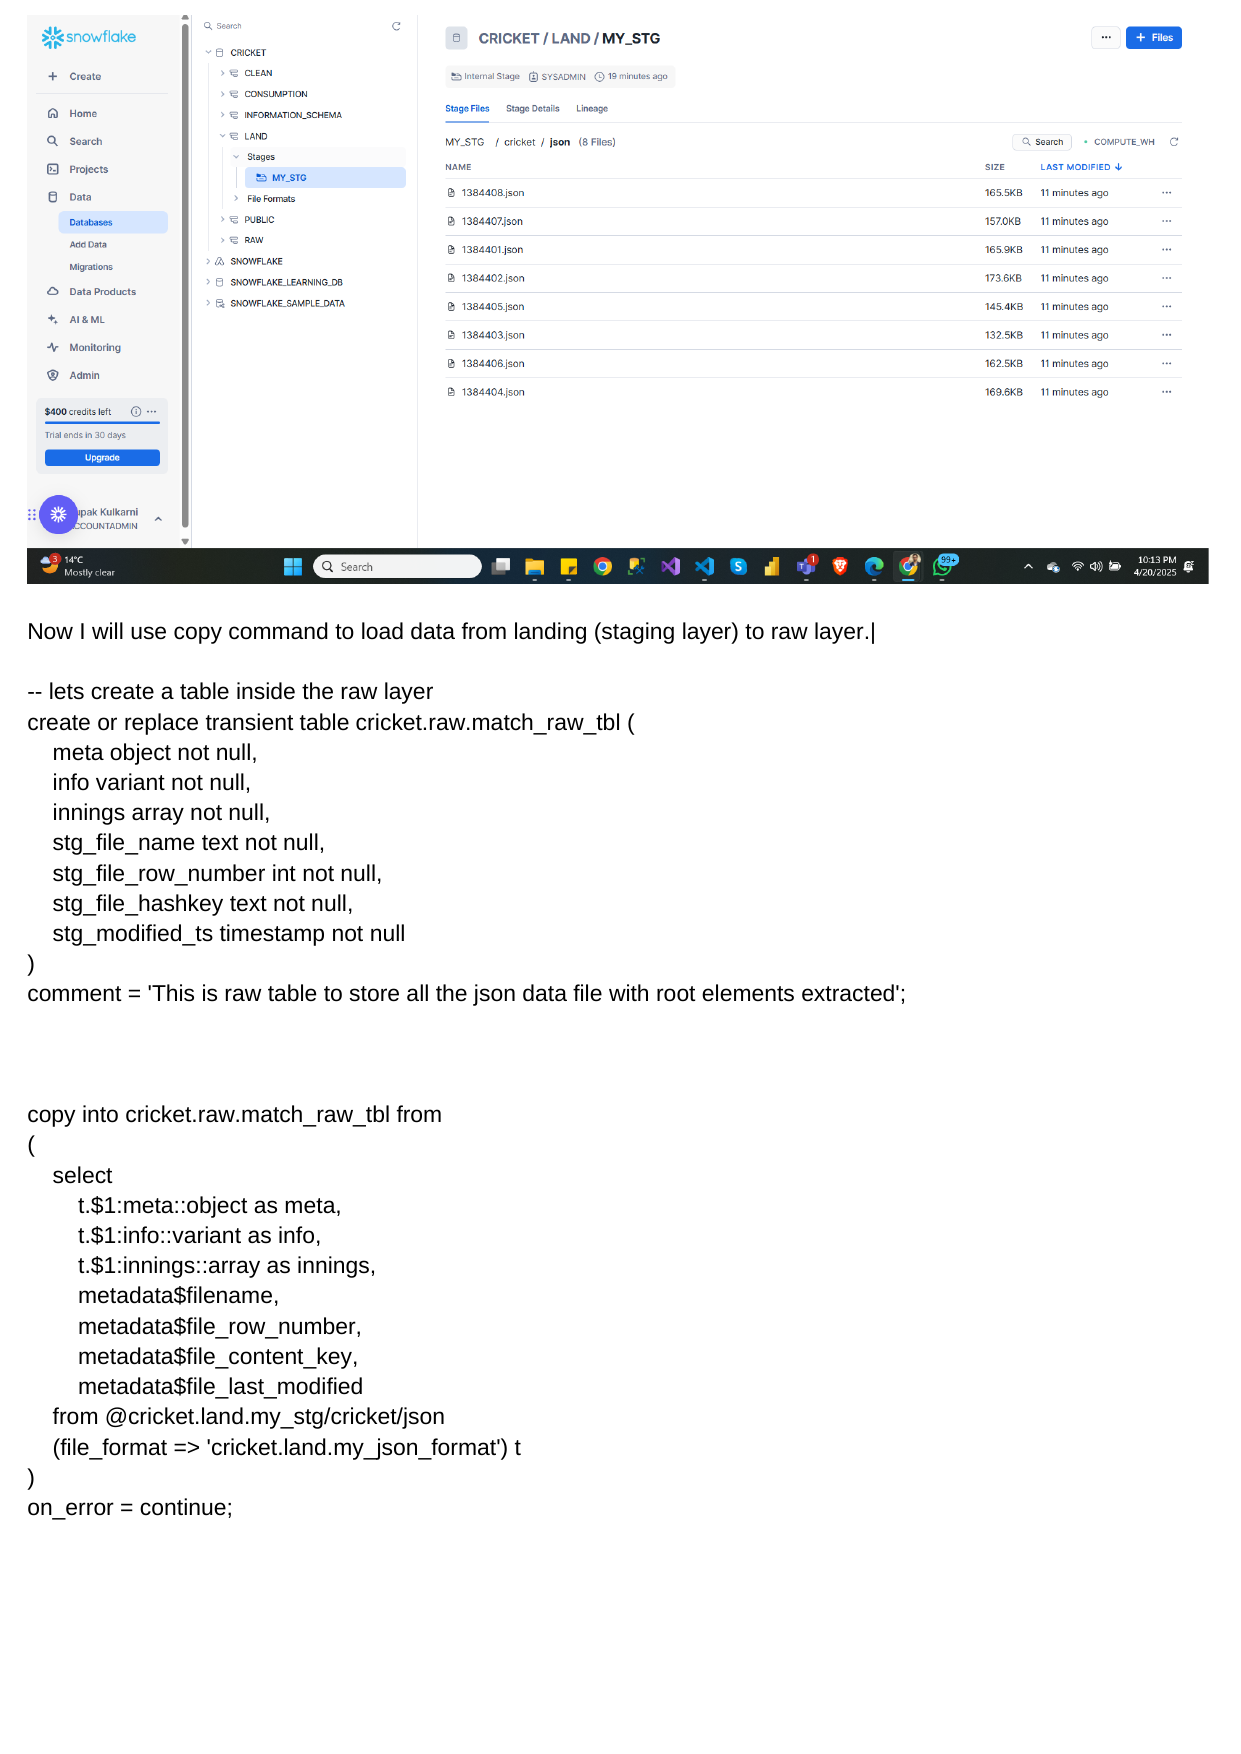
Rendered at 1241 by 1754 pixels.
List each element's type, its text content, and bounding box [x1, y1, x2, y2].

text stg_modified_ts timestamp not null [27, 920, 1209, 946]
text stg_file_hashkey text not null, [27, 890, 1209, 916]
text select [27, 1162, 1209, 1188]
text stg_file_row_number int not null, [27, 859, 1209, 886]
text Here we have loaded all the data in stg location. Now I will use copy command to load data from landing (staging layer) to raw layer.| -- lets create a table inside the raw layer [27, 584, 1209, 704]
text copy into cricket.raw.match_raw_tbl from [27, 1101, 1209, 1127]
text info variant not null, [27, 769, 1209, 795]
text t.$1:meta::object as meta, [27, 1192, 1209, 1218]
text t.$1:innings::array as innings, [27, 1252, 1209, 1278]
text metadata$file_content_key, [27, 1343, 1209, 1369]
text comment = 'This is raw table to store all the json data file with root elements extracted'; [27, 980, 1209, 1007]
text on_error = continue; [27, 1494, 1209, 1520]
text ( [27, 1131, 1209, 1158]
text (file_format => 'cricket.land.my_json_format') t [27, 1433, 1209, 1460]
text metadata$file_row_number, [27, 1313, 1209, 1339]
text ) [27, 1464, 1209, 1490]
text ) [27, 950, 1209, 976]
text innings array not null, [27, 799, 1209, 825]
text metadata$file_last_modified [27, 1373, 1209, 1399]
text create or replace transient table cricket.raw.match_raw_tbl ( [27, 708, 1209, 735]
picture [27, 15, 1209, 584]
text metadata$filename, [27, 1282, 1209, 1309]
text from @cricket.land.my_stg/cricket/json [27, 1403, 1209, 1429]
text meta object not null, [27, 739, 1209, 765]
text t.$1:info::variant as info, [27, 1222, 1209, 1248]
text stg_file_name text not null, [27, 829, 1209, 856]
